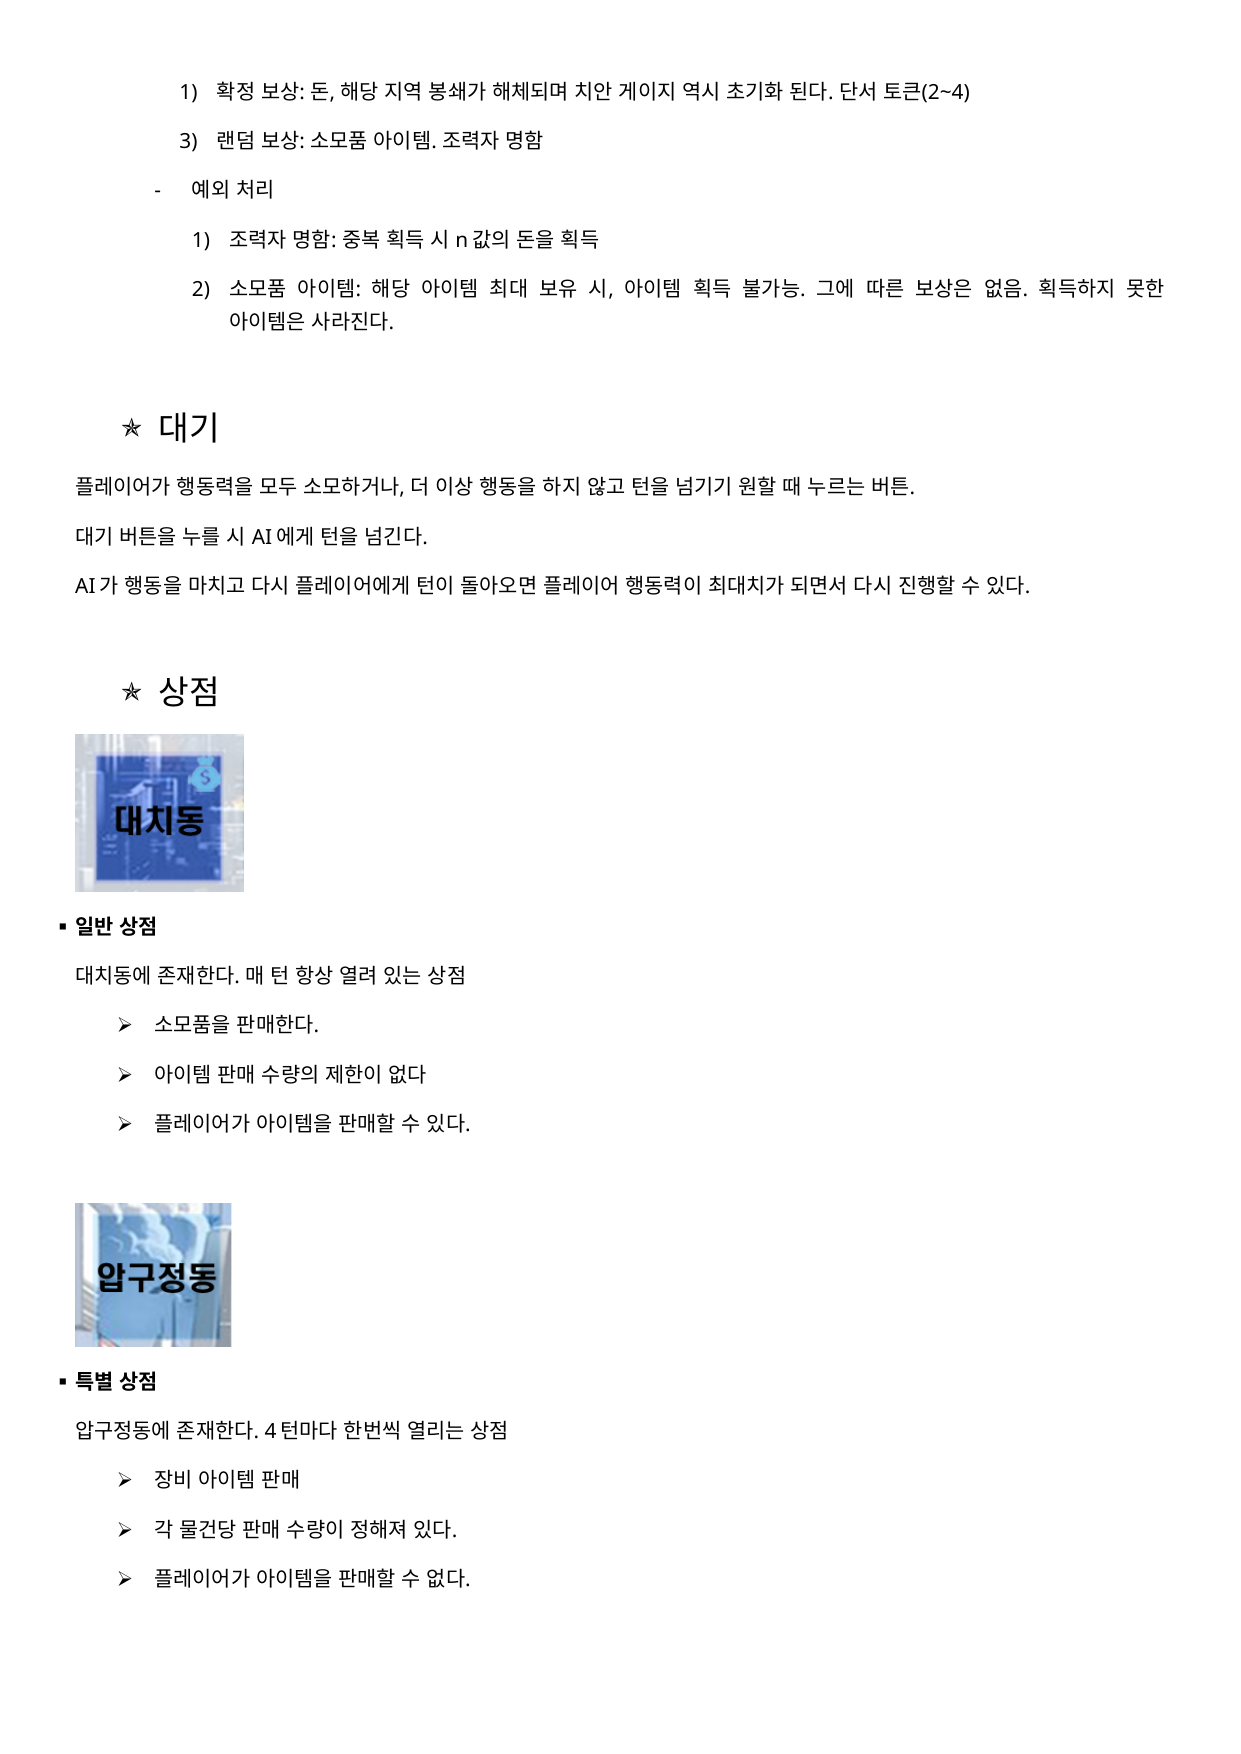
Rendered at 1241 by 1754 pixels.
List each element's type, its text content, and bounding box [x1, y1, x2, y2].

list 소모품을 판매한다. [117, 1008, 1165, 1039]
text 대기 버튼을 누를 시 AI에게 턴을 넘긴다. [75, 520, 1165, 550]
list 랜덤 보상: 소모품 아이템. 조력자 명함 [179, 124, 1165, 155]
list 장비 아이템 판매 [117, 1463, 1165, 1494]
picture [75, 1203, 232, 1347]
list 확정 보상: 돈, 해당 지역 봉쇄가 해체되며 치안 게이지 역시 초기화 된다. 단서 토큰(2~4) [179, 75, 1165, 105]
list 예외 처리 [154, 174, 1165, 204]
text 특별 상점 [58, 1365, 1165, 1395]
list 소모품 아이템: 해당 아이템 최대 보유 시, 아이템 획득 불가능. 그에 따른 보상은 없음. 획득하지 못한 아이템은 사라진다. [192, 272, 1165, 336]
text 플레이어가 행동력을 모두 소모하거나, 더 이상 행동을 하지 않고 턴을 넘기기 원할 때 누르는 버튼. [75, 471, 1165, 501]
text 상점 [117, 666, 1165, 714]
text AI가 행동을 마치고 다시 플레이어에게 턴이 돌아오면 플레이어 행동력이 최대치가 되면서 다시 진행할 수 있다. [75, 569, 1165, 600]
text 압구정동에 존재한다. 4턴마다 한번씩 열리는 상점 [75, 1414, 1165, 1444]
text 대치동에 존재한다. 매 턴 항상 열려 있는 상점 [75, 959, 1165, 989]
picture [75, 734, 244, 892]
list 플레이어가 아이템을 판매할 수 없다. [117, 1562, 1165, 1592]
list 조력자 명함: 중복 획득 시 n값의 돈을 획득 [192, 223, 1165, 253]
text 대기 [117, 402, 1165, 450]
list 플레이어가 아이템을 판매할 수 있다. [117, 1107, 1165, 1137]
list 각 물건당 판매 수량이 정해져 있다. [117, 1513, 1165, 1543]
text 일반 상점 [58, 910, 1165, 940]
list 아이템 판매 수량의 제한이 없다 [117, 1058, 1165, 1088]
